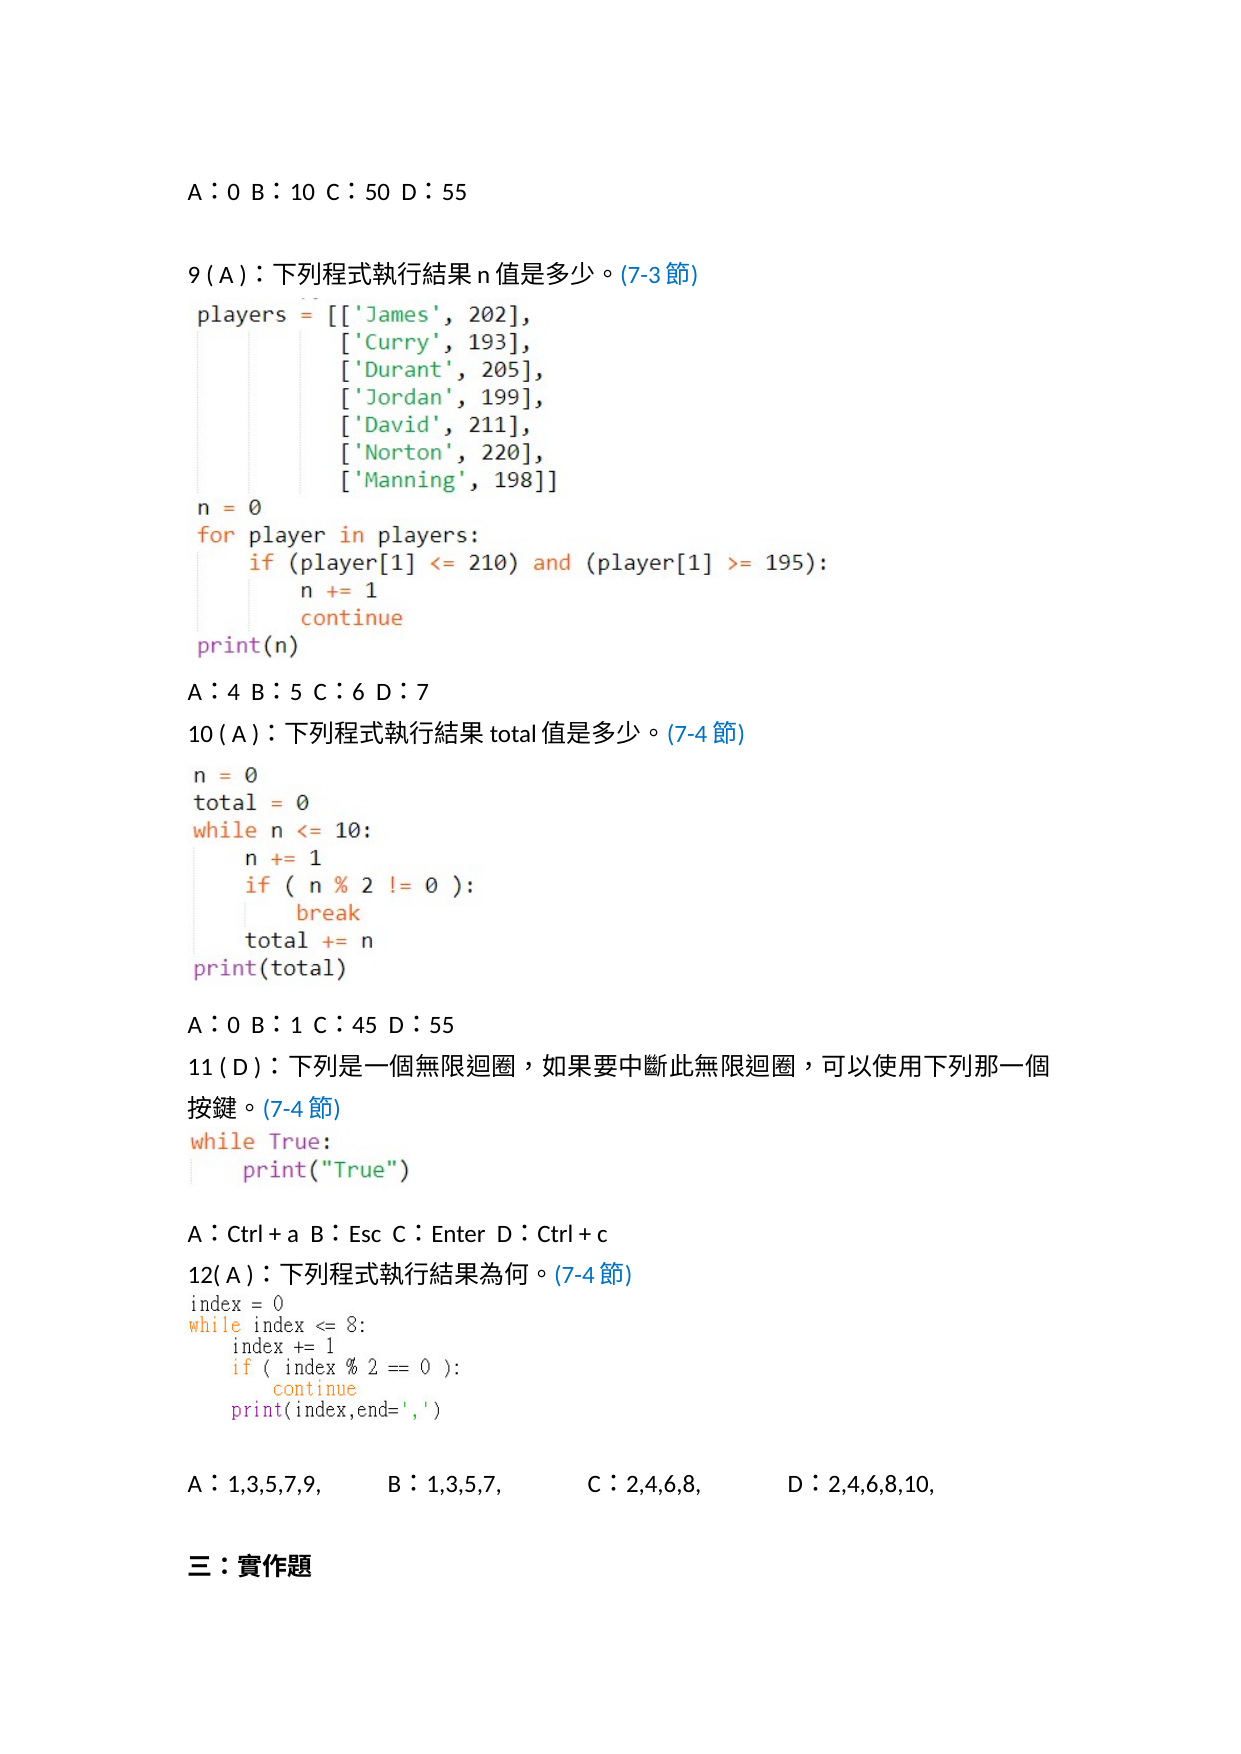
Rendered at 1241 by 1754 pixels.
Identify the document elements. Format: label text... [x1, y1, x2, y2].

text A：Ctrl + a B：Esc C：Enter D：Ctrl + c [187, 1210, 1053, 1252]
text A：4 B：5 C：6 D：7 [187, 669, 1053, 710]
text A：0 B：1 C：45 D：55 [187, 1002, 1053, 1044]
picture [187, 765, 482, 988]
picture [187, 1127, 416, 1189]
text 三：實作題 [187, 1544, 1053, 1585]
picture [187, 1293, 462, 1425]
text 10 ( A )：下列程式執行結果total值是多少。(7-4節) [187, 710, 1053, 752]
picture [187, 298, 831, 664]
text 11 ( D )：下列是一個無限迴圈，如果要中斷此無限迴圈，可以使用下列那一個按鍵。(7-4節) [187, 1044, 1053, 1127]
text 12( A )：下列程式執行結果為何。(7-4節) [187, 1252, 1053, 1294]
text A：0 B：10 C：50 D：55 [187, 169, 1053, 210]
text A：1,3,5,7,9, B：1,3,5,7, C：2,4,6,8, D：2,4,6,8,10, [187, 1460, 1053, 1502]
text 9 ( A )：下列程式執行結果n值是多少。(7-3節) [187, 252, 1053, 294]
